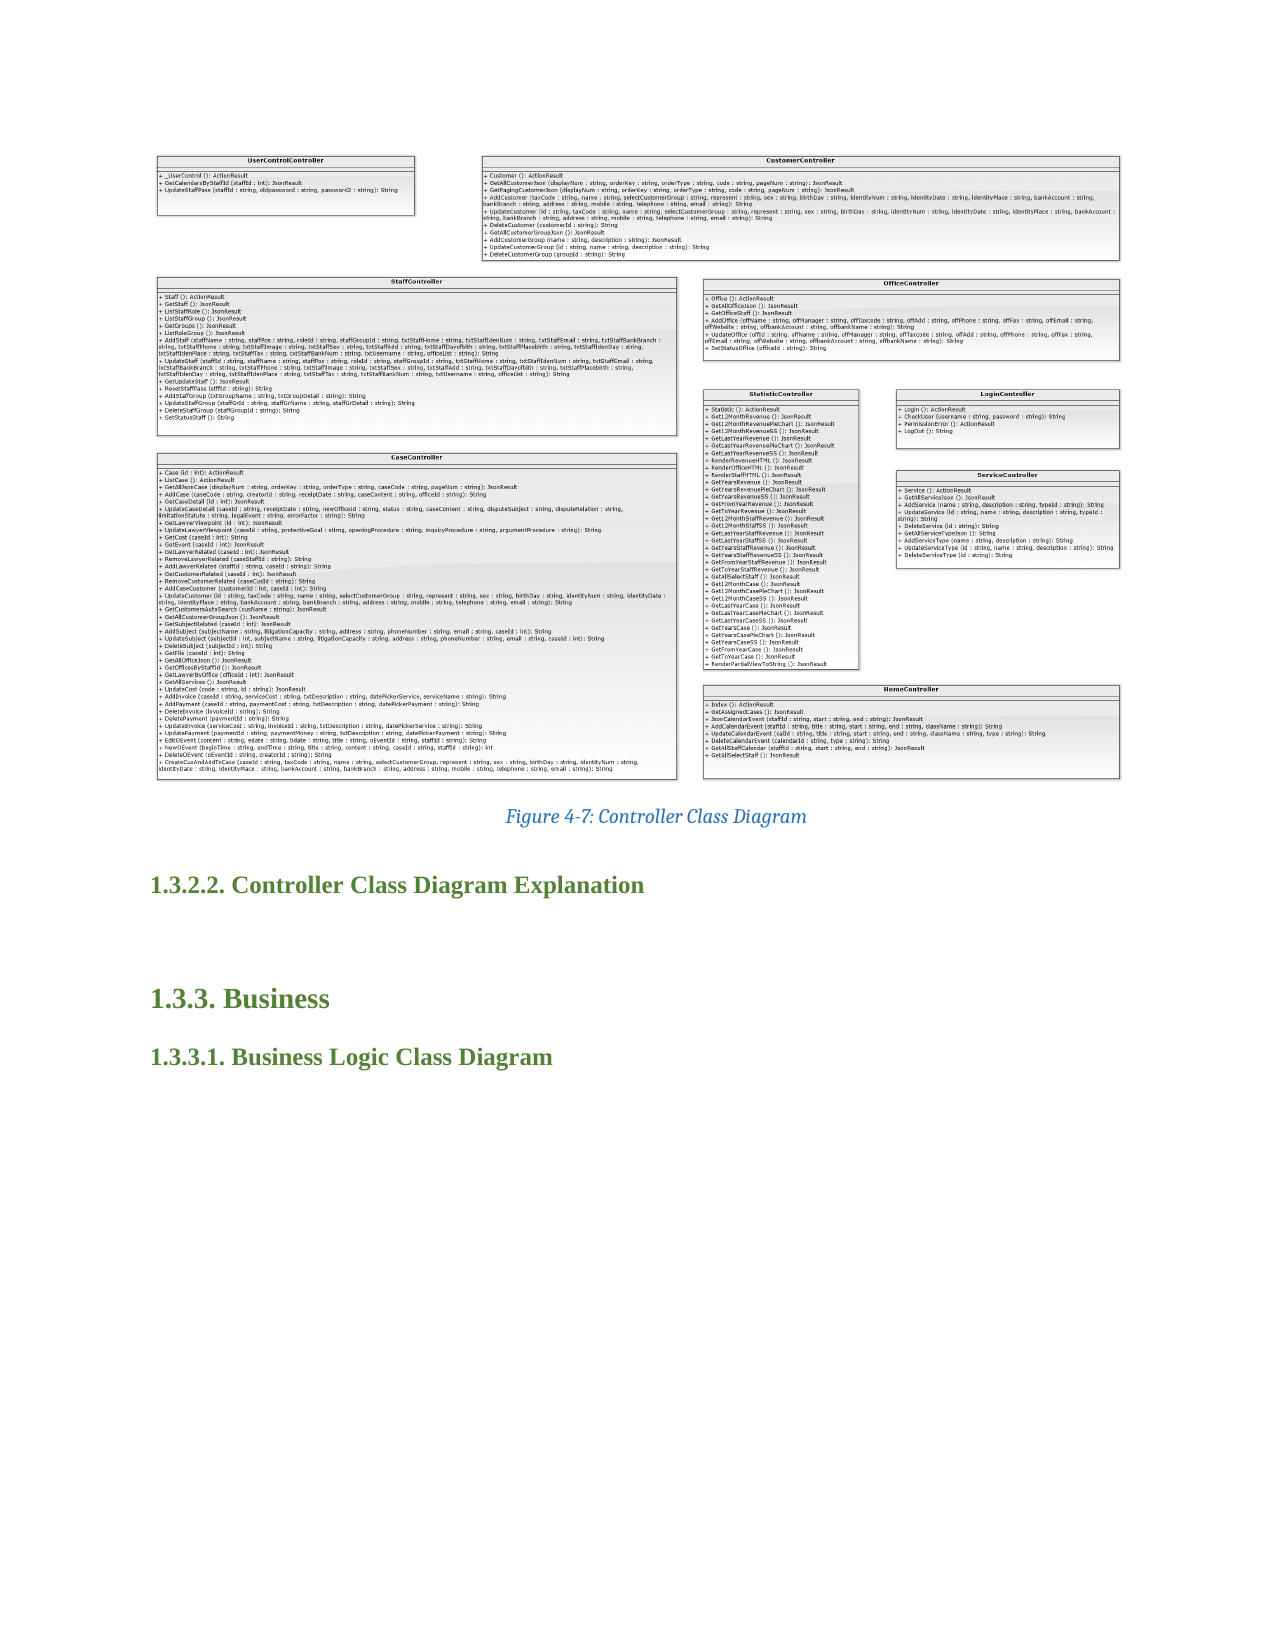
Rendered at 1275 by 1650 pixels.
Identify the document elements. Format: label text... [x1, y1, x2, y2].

text Figure 4-7: Controller Class Diagram [187, 805, 1125, 829]
subtitle Controller Class Diagram Explanation [150, 870, 1125, 899]
picture [150, 150, 1125, 786]
subtitle Business Logic Class Diagram [150, 1042, 1125, 1071]
subtitle Business [150, 981, 1125, 1014]
